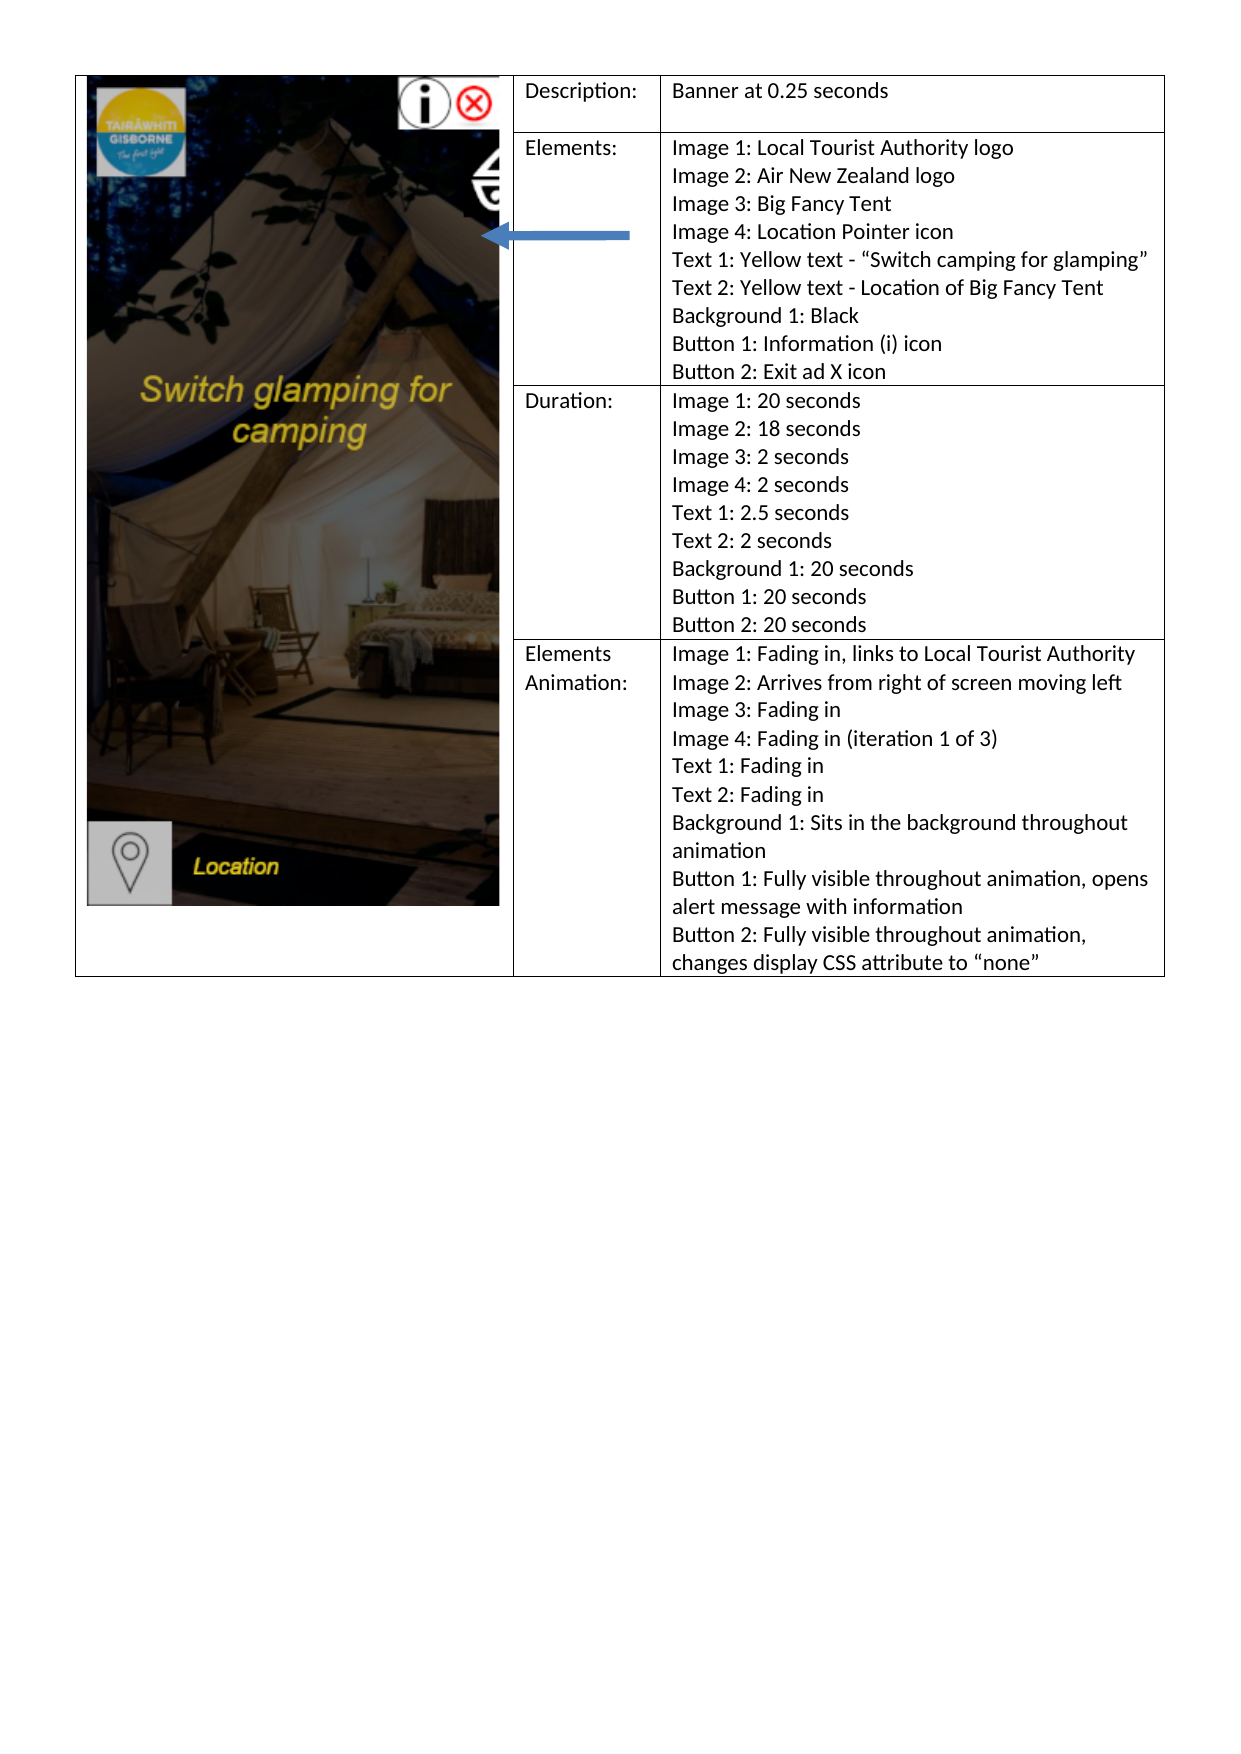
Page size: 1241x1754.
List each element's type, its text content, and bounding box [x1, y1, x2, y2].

table_cell Image 1: Local Tourist Authority logo Image 2: Air New Zealand logo Image 3: Big Fancy Tent Image 4: Location Pointer icon Text 1: Yellow text - “Switch camping for glamping” Text 2: Yellow text - Location of Big Fancy Tent Background 1: Black Button 1: Information (i) icon Button 2: Exit ad X icon [661, 133, 1164, 385]
table_cell Image 1: 20 seconds Image 2: 18 seconds Image 3: 2 seconds Image 4: 2 seconds Text 1: 2.5 seconds Text 2: 2 seconds Background 1: 20 seconds Button 1: 20 seconds Button 2: 20 seconds [661, 386, 1164, 638]
table_header [76, 76, 513, 976]
table_cell Elements Animation: [514, 640, 660, 976]
table_header Banner at 0.25 seconds [661, 76, 1164, 132]
table_cell Image 1: Fading in, links to Local Tourist Authority Image 2: Arrives from right of screen moving left Image 3: Fading in Image 4: Fading in (iteration 1 of 3) Text 1: Fading in Text 2: Fading in Background 1: Sits in the background throughout animation Button 1: Fully visible throughout animation, opens alert message with information Button 2: Fully visible throughout animation, changes display CSS attribute to “none” [661, 640, 1164, 976]
picture [86, 76, 500, 906]
table_cell Elements: [514, 133, 660, 385]
table_cell Duration: [514, 386, 660, 638]
table_header Description: [514, 76, 660, 132]
